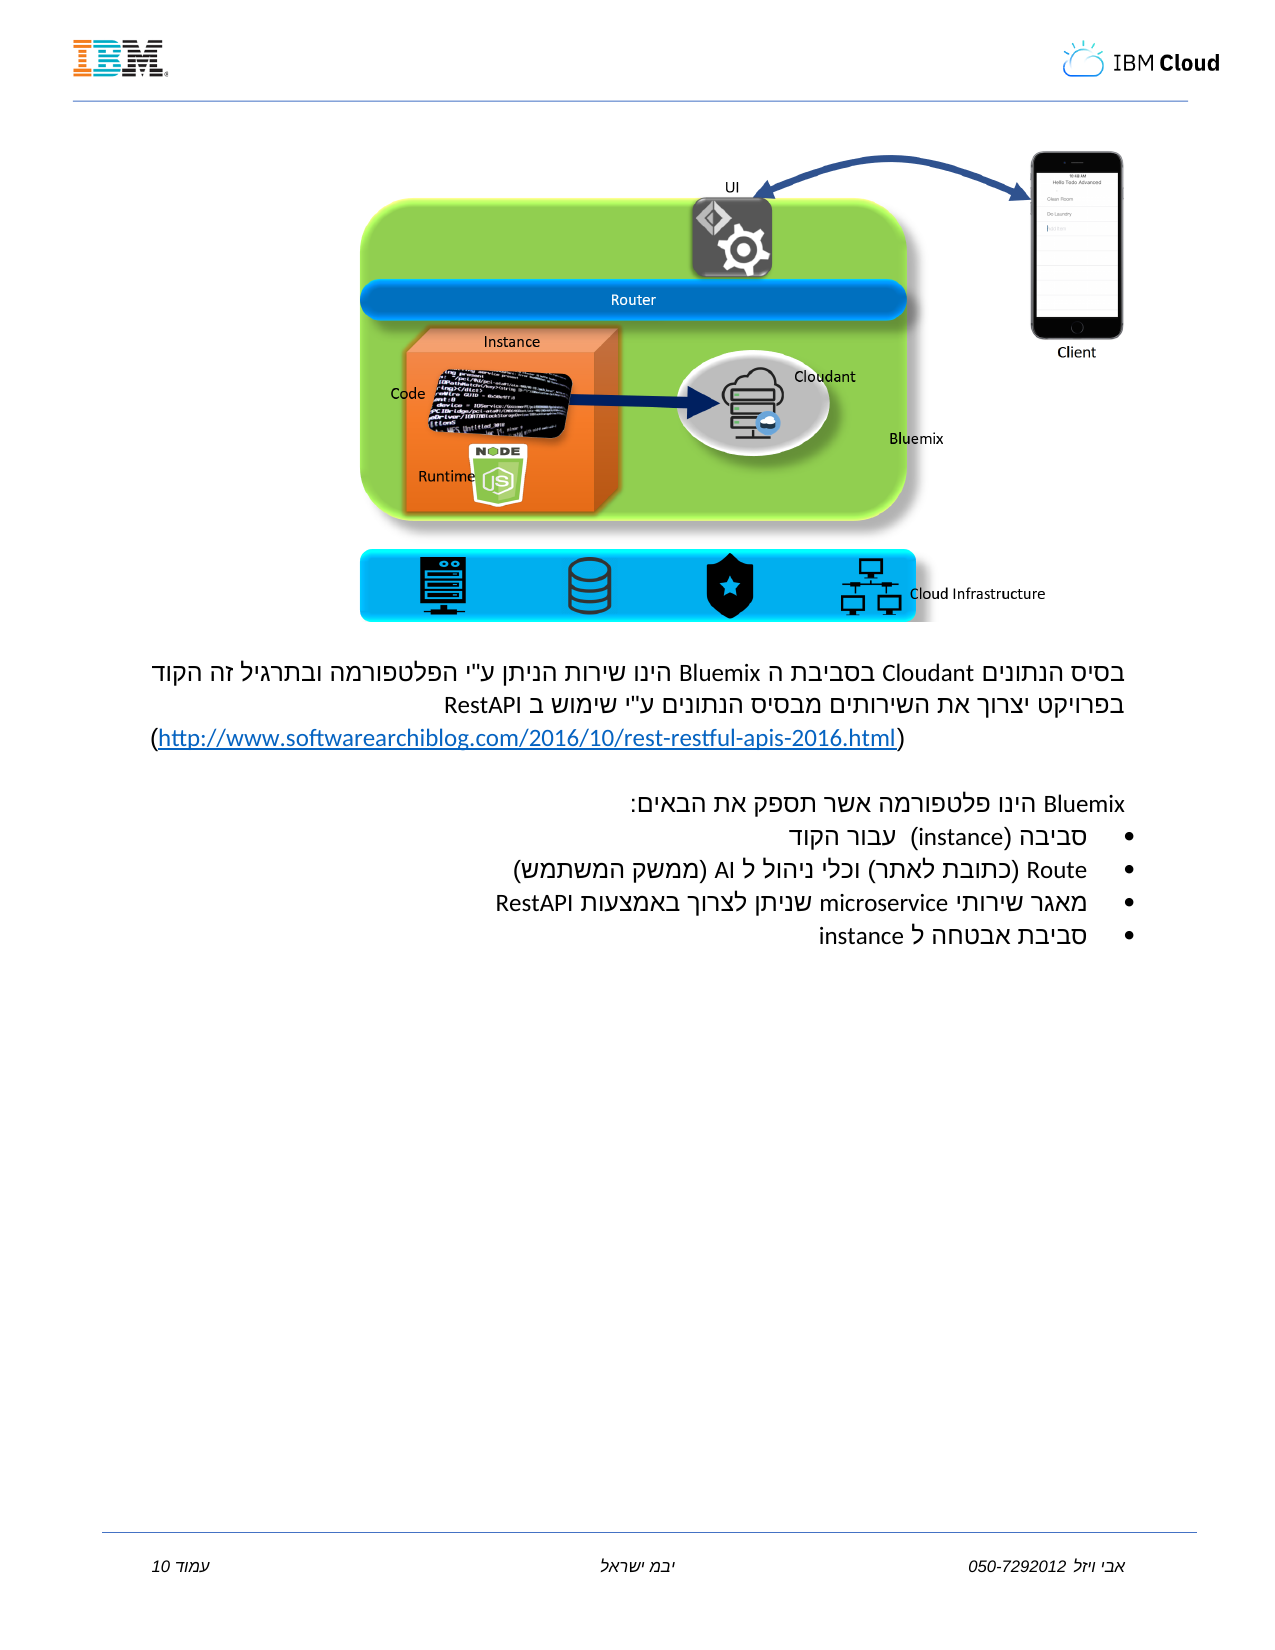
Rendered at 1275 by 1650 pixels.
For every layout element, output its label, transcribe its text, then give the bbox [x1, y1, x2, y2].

text בסיס הנתונים Cloudant בסביבת ה Bluemix הינו שירות הניתן ע"י הפלטפורמה ובתרגיל זה הקוד בפרויקט יצרוך את השירותים מבסיס הנתונים ע"י שימוש ב RestAPI [150, 657, 1125, 720]
list Route (כתובת לאתר) וכלי ניהול ל AI (ממשק המשתמש) [150, 854, 1125, 884]
list מאגר שירותי microservice שניתן לצרוך באמצעות RestAPI [150, 887, 1125, 917]
picture [357, 150, 1125, 622]
list סביבה (instance) עבור הקוד [150, 821, 1125, 852]
text (http://www.softwarearchiblog.com/2016/10/rest-restful-apis-2016.html) [150, 722, 1125, 753]
picture [72, 38, 169, 77]
text Bluemix הינו פלטפורמה אשר תספק את הבאים: [150, 788, 1125, 819]
list סביבת אבטחה ל instance [150, 920, 1125, 950]
picture [1052, 35, 1226, 82]
